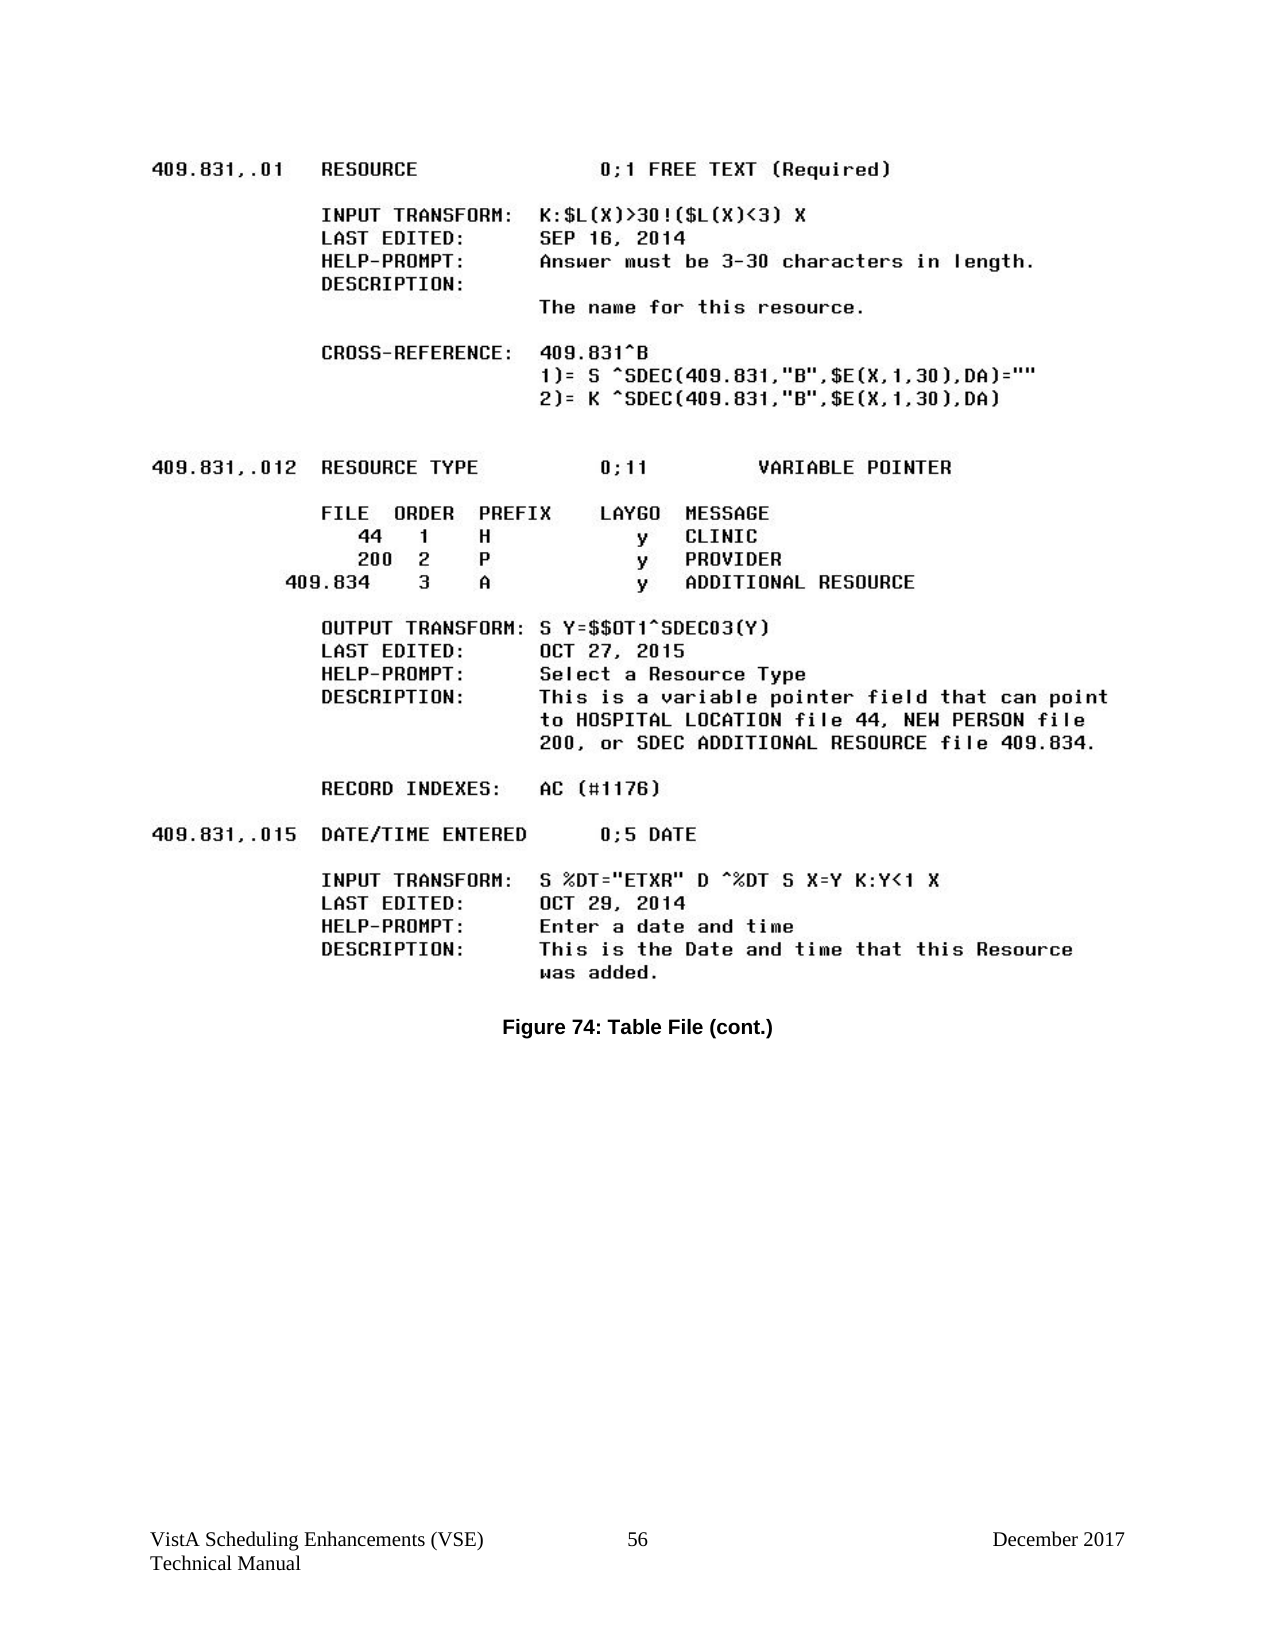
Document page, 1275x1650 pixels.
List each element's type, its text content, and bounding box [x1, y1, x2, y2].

picture [150, 150, 1125, 1003]
